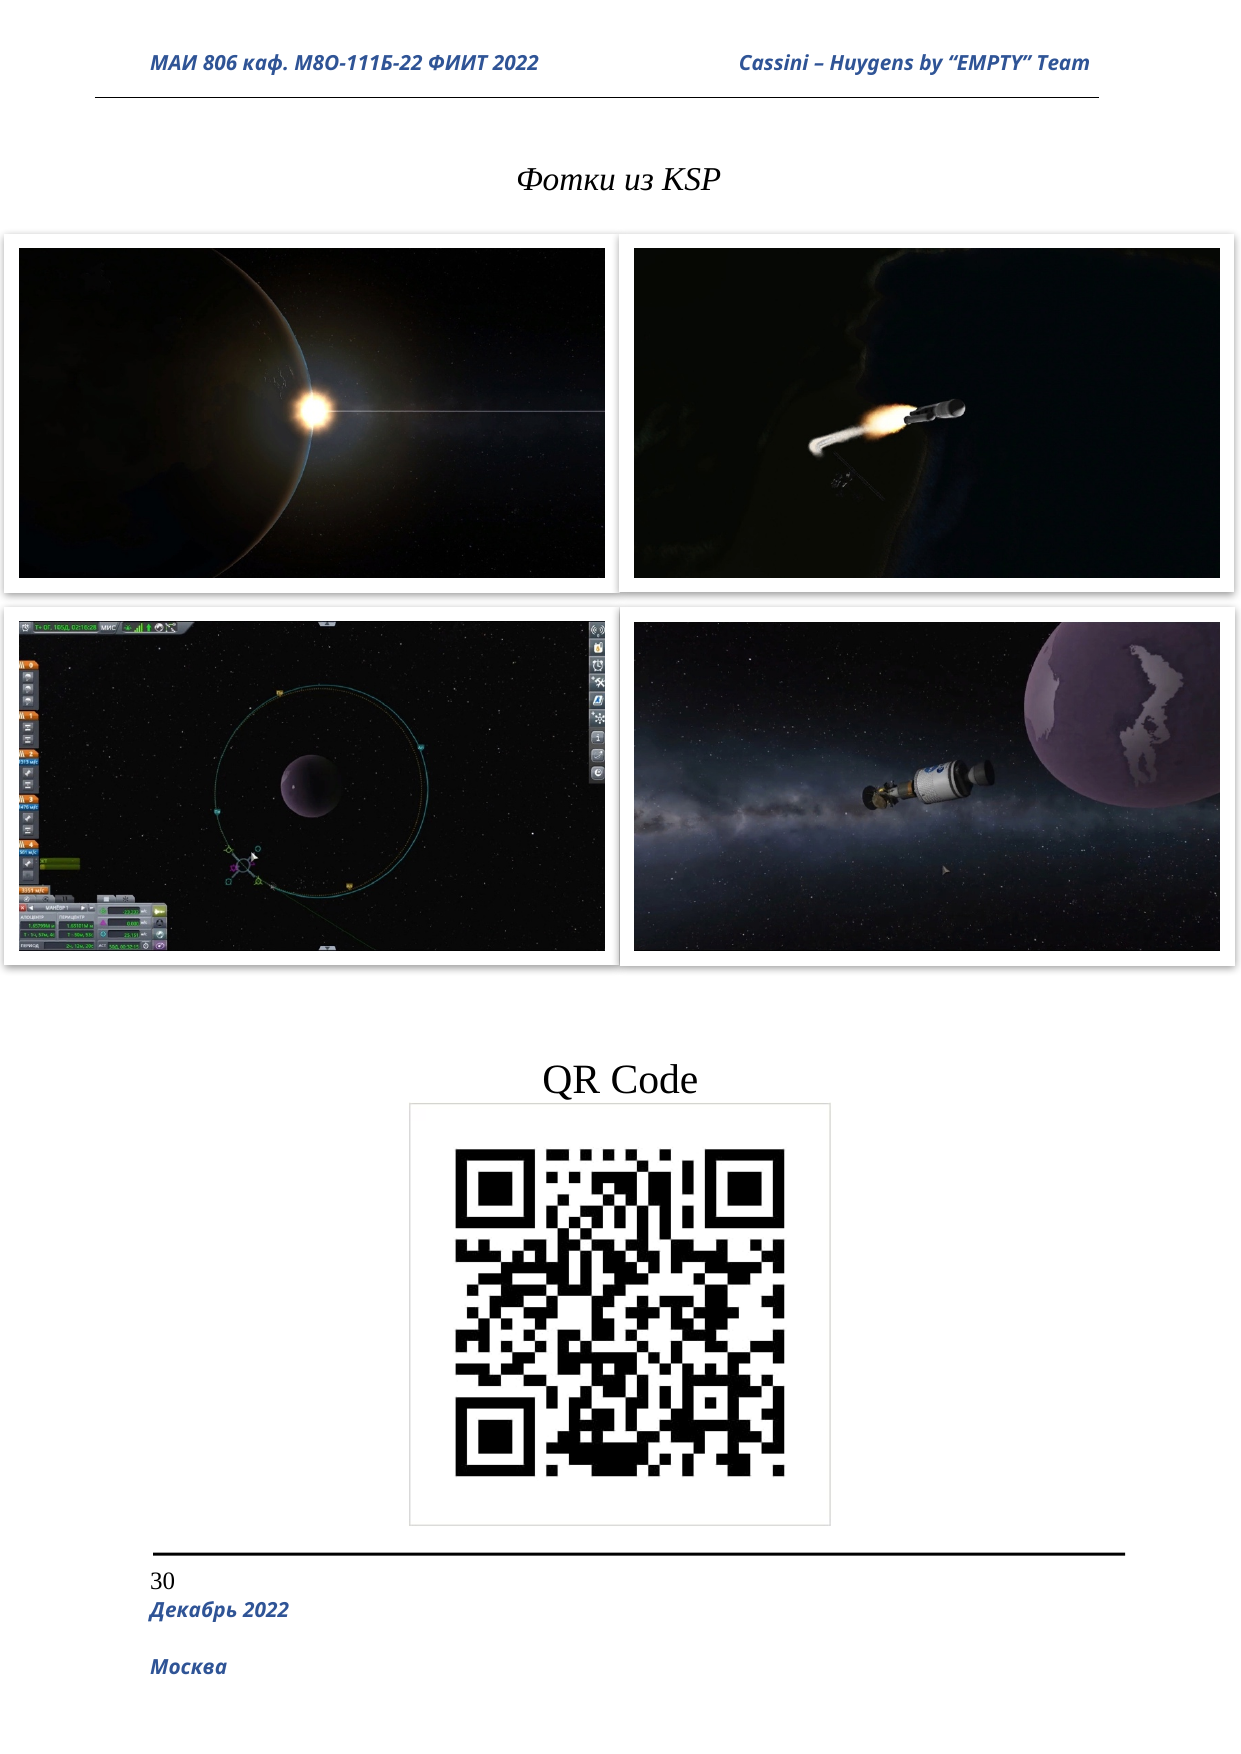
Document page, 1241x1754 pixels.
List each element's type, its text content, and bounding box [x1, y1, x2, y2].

picture [19, 621, 605, 951]
picture [634, 248, 1220, 578]
text QR Code [150, 1054, 1090, 1102]
picture [407, 1102, 833, 1527]
picture [634, 622, 1220, 951]
text Фотки из KSP [150, 159, 1090, 197]
picture [19, 248, 605, 578]
